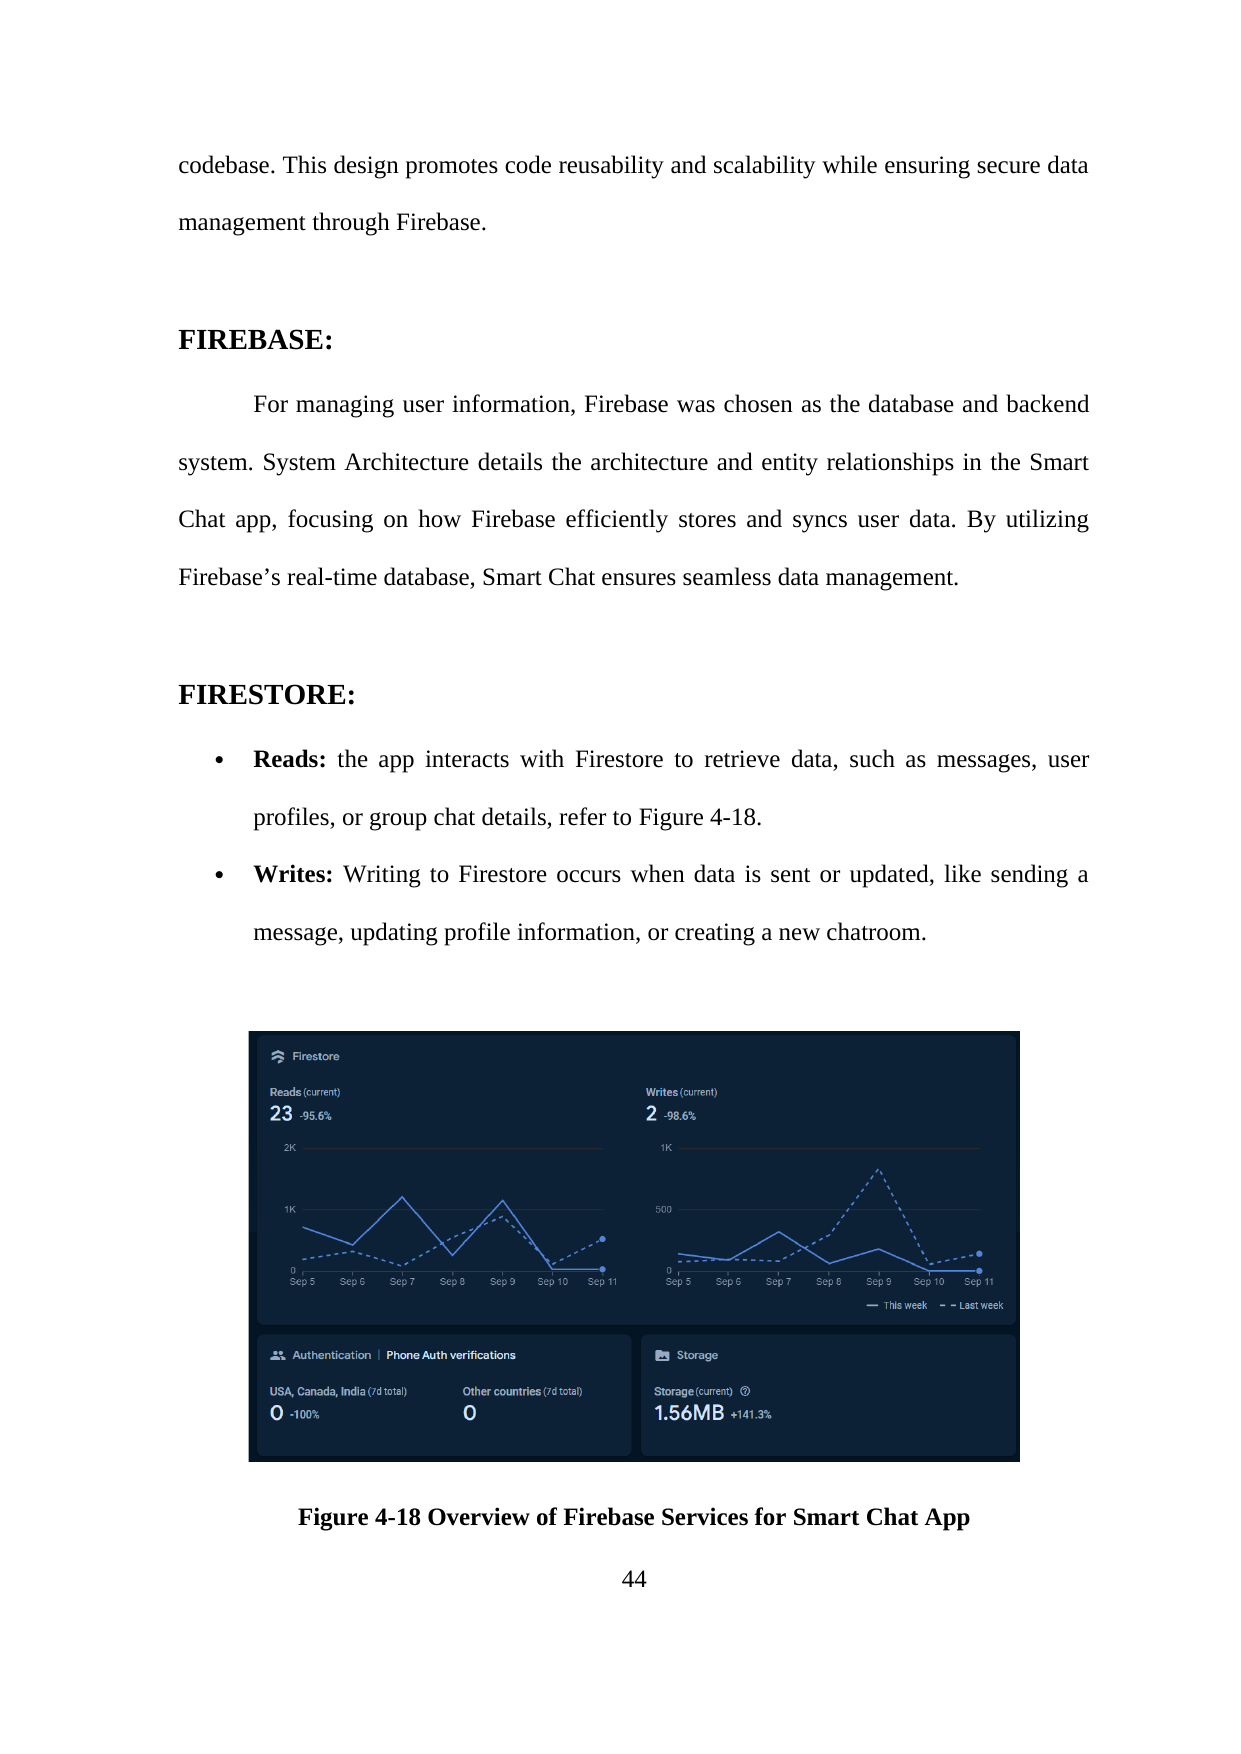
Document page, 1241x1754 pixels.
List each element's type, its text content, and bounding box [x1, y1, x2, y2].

picture [248, 1031, 1020, 1462]
subtitle Firebase: [178, 322, 1090, 356]
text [178, 150, 1090, 236]
subtitle Firestore: [178, 677, 1090, 711]
text For managing user information, Firebase was chosen as the database and backend system. System Architecture details the architecture and entity relationships in the Smart Chat app, focusing on how Firebase efficiently stores and syncs user data. By utilizing Firebase’s real-time database, Smart Chat ensures seamless data management. [178, 389, 1090, 591]
list Writes: Writing to Firestore occurs when data is sent or updated, like sending a message, updating profile information, or creating a new chatroom. [216, 859, 1090, 945]
